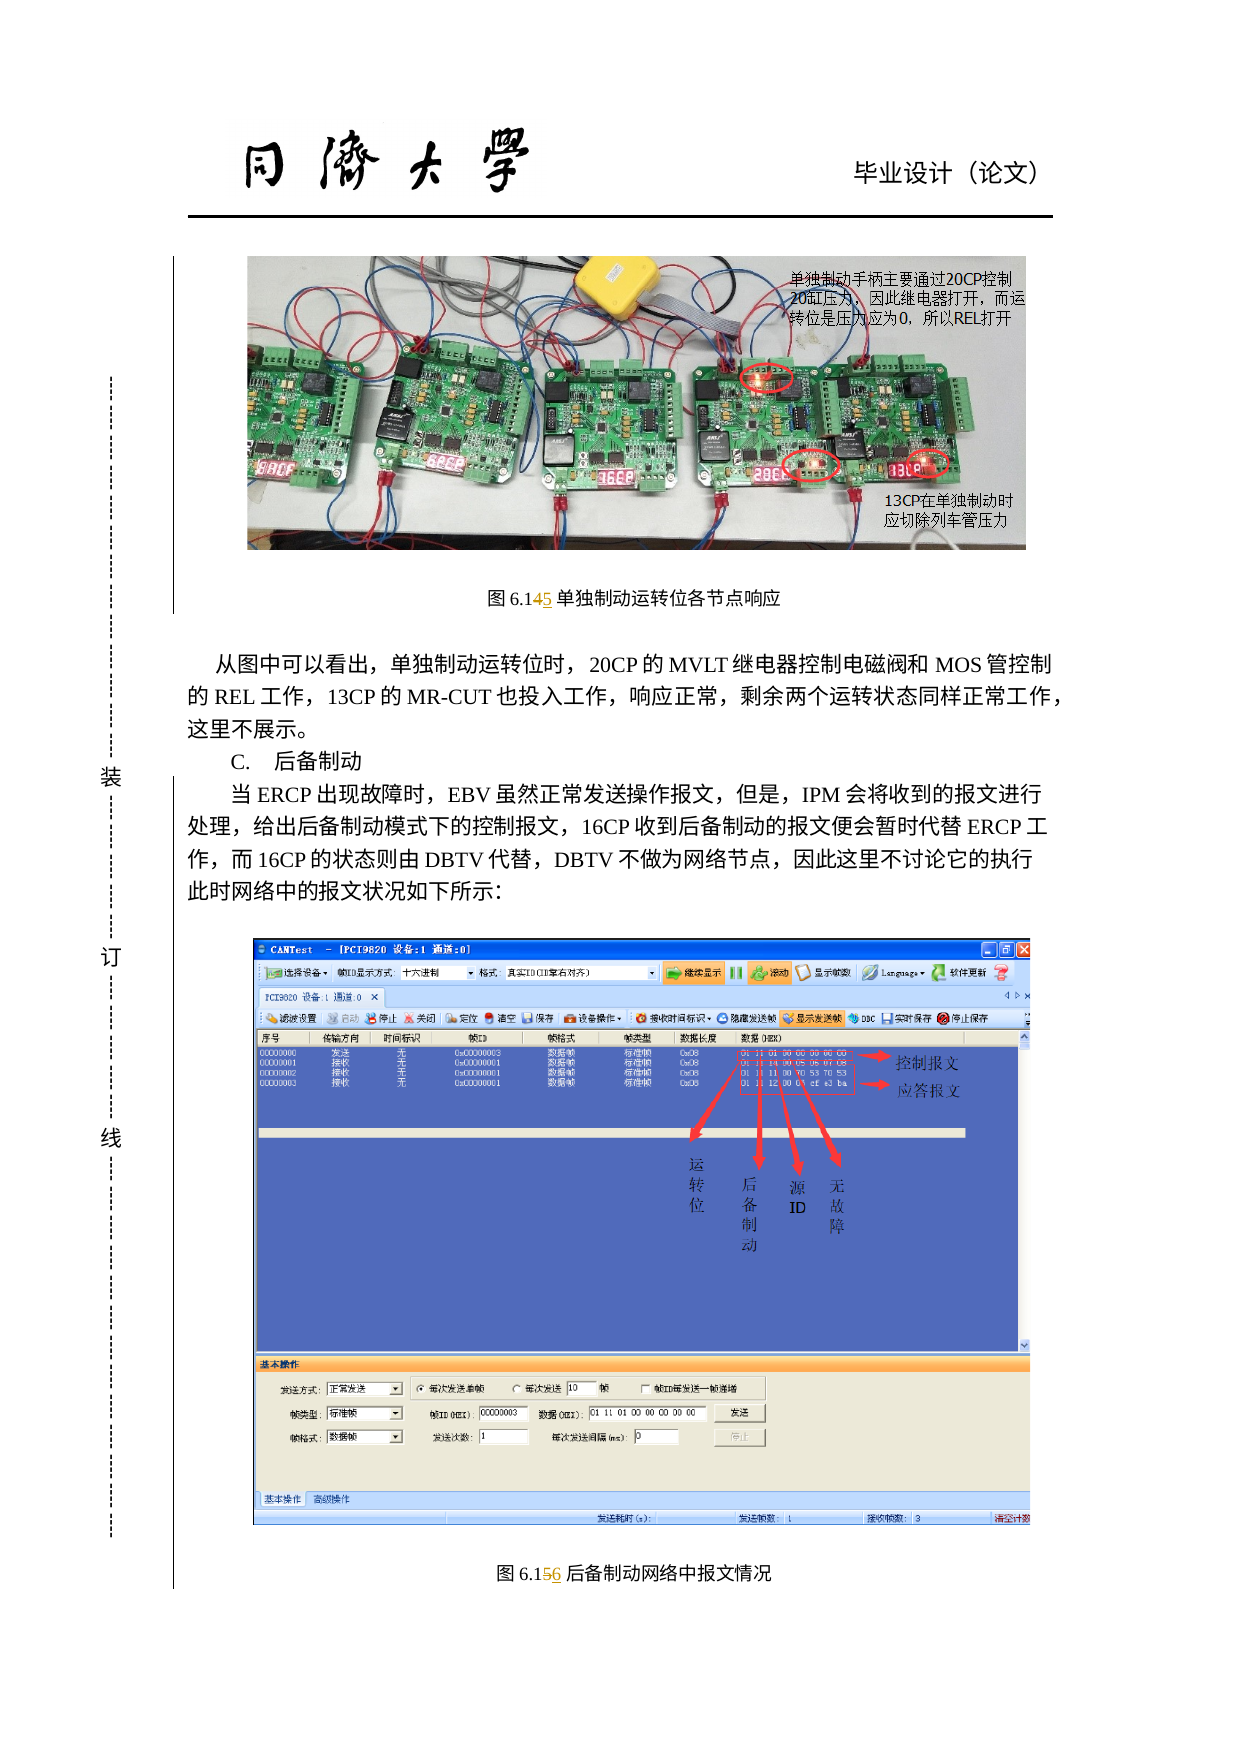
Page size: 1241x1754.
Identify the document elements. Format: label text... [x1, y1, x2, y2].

picture [224, 119, 547, 198]
text 当ERCP出现故障时，EBV虽然正常发送操作报文，但是，IPM会将收到的报文进行处理，给出后备制动模式下的控制报文，16CP收到后备制动的报文便会暂时代替ERCP工作，而16CP的状态则由DBTV代替，DBTV不做为网络节点，因此这里不讨论它的执行此时网络中的报文状况如下所示： [187, 776, 1053, 906]
picture [253, 938, 1031, 1525]
list 后备制动 [230, 744, 1053, 776]
picture [247, 256, 1026, 550]
text 图6.1 单独制动运转位各节点响应 [187, 581, 1053, 614]
text 图6.1 后备制动网络中报文情况 [187, 1556, 1053, 1589]
text 从图中可以看出，单独制动运转位时，20CP的MVLT继电器控制电磁阀和MOS管控制的REL工作，13CP的MR-CUT也投入工作，响应正常，剩余两个运转状态同样正常工作，这里不展示。 [187, 646, 1053, 744]
